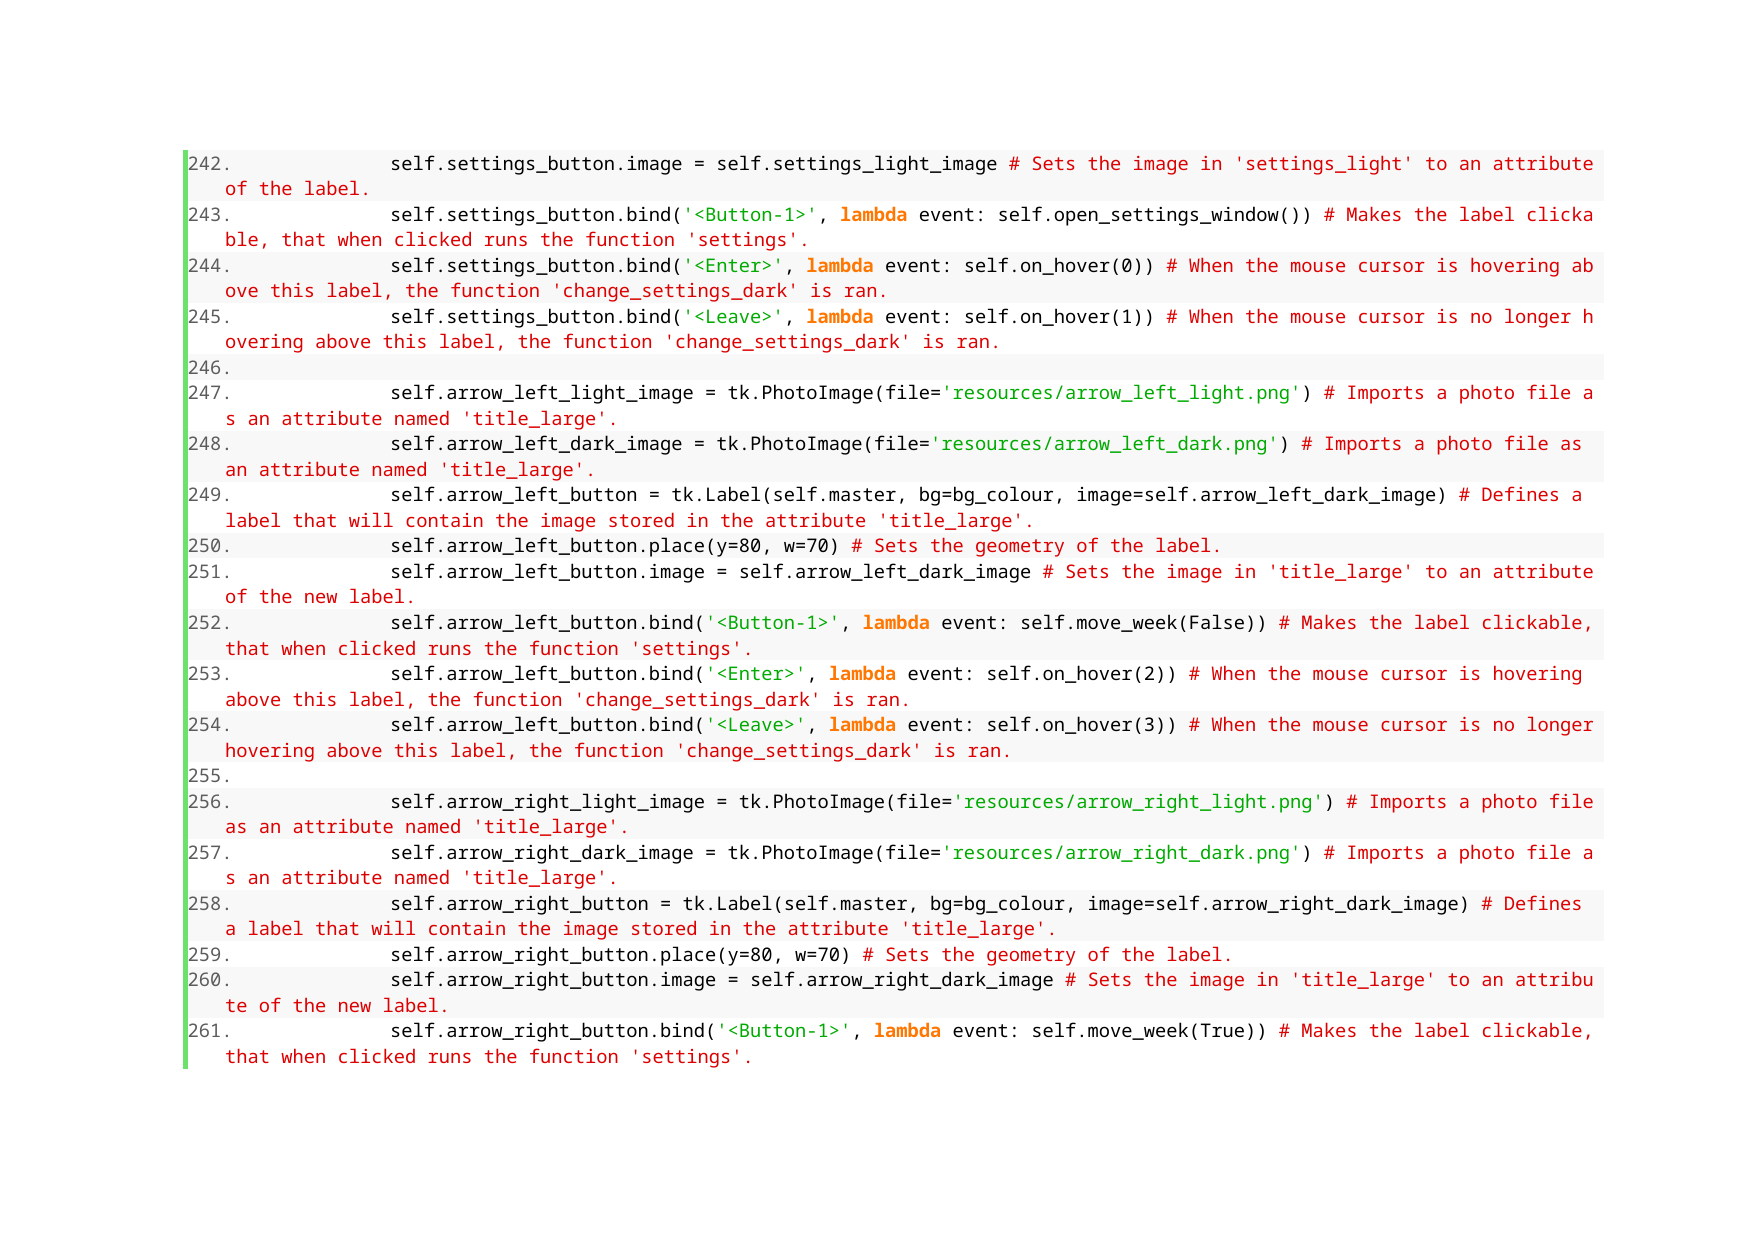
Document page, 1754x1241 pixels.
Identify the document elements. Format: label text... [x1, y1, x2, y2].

list self.arrow_right_dark_image = tk.PhotoImage(file='resources/arrow_right_dark.png') # Imports a photo file as an attribute named 'title_large'. [188, 839, 1604, 890]
list self.arrow_right_button.place(y=80, w=70) # Sets the geometry of the label. [188, 941, 1604, 967]
list self.settings_button.bind('<Enter>', lambda event: self.on_hover(0)) # When the mouse cursor is hovering above this label, the function 'change_settings_dark' is ran. [188, 252, 1604, 303]
list self.arrow_left_button.bind('<Enter>', lambda event: self.on_hover(2)) # When the mouse cursor is hovering above this label, the function 'change_settings_dark' is ran. [188, 660, 1604, 711]
list self.arrow_left_button = tk.Label(self.master, bg=bg_colour, image=self.arrow_left_dark_image) # Defines a label that will contain the image stored in the attribute 'title_large'. [188, 482, 1604, 533]
list self.arrow_right_button = tk.Label(self.master, bg=bg_colour, image=self.arrow_right_dark_image) # Defines a label that will contain the image stored in the attribute 'title_large'. [188, 890, 1604, 941]
list self.arrow_right_button.bind('<Button-1>', lambda event: self.move_week(True)) # Makes the label clickable, that when clicked runs the function 'settings'. [188, 1018, 1604, 1069]
list self.arrow_right_button.image = self.arrow_right_dark_image # Sets the image in 'title_large' to an attribute of the new label. [188, 967, 1604, 1018]
list self.settings_button.image = self.settings_light_image # Sets the image in 'settings_light' to an attribute of the label. [188, 150, 1604, 201]
list self.arrow_left_dark_image = tk.PhotoImage(file='resources/arrow_left_dark.png') # Imports a photo file as an attribute named 'title_large'. [188, 431, 1604, 482]
list self.settings_button.bind('<Button-1>', lambda event: self.open_settings_window()) # Makes the label clickable, that when clicked runs the function 'settings'. [188, 201, 1604, 252]
list self.arrow_left_button.bind('<Button-1>', lambda event: self.move_week(False)) # Makes the label clickable, that when clicked runs the function 'settings'. [188, 609, 1604, 660]
list self.settings_button.bind('<Leave>', lambda event: self.on_hover(1)) # When the mouse cursor is no longer hovering above this label, the function 'change_settings_dark' is ran. [188, 303, 1604, 354]
list self.arrow_left_button.bind('<Leave>', lambda event: self.on_hover(3)) # When the mouse cursor is no longer hovering above this label, the function 'change_settings_dark' is ran. [188, 711, 1604, 762]
list self.arrow_left_light_image = tk.PhotoImage(file='resources/arrow_left_light.png') # Imports a photo file as an attribute named 'title_large'. [188, 380, 1604, 431]
list self.arrow_left_button.place(y=80, w=70) # Sets the geometry of the label. [188, 533, 1604, 558]
list self.arrow_right_light_image = tk.PhotoImage(file='resources/arrow_right_light.png') # Imports a photo file as an attribute named 'title_large'. [188, 788, 1604, 839]
list self.arrow_left_button.image = self.arrow_left_dark_image # Sets the image in 'title_large' to an attribute of the new label. [188, 558, 1604, 609]
